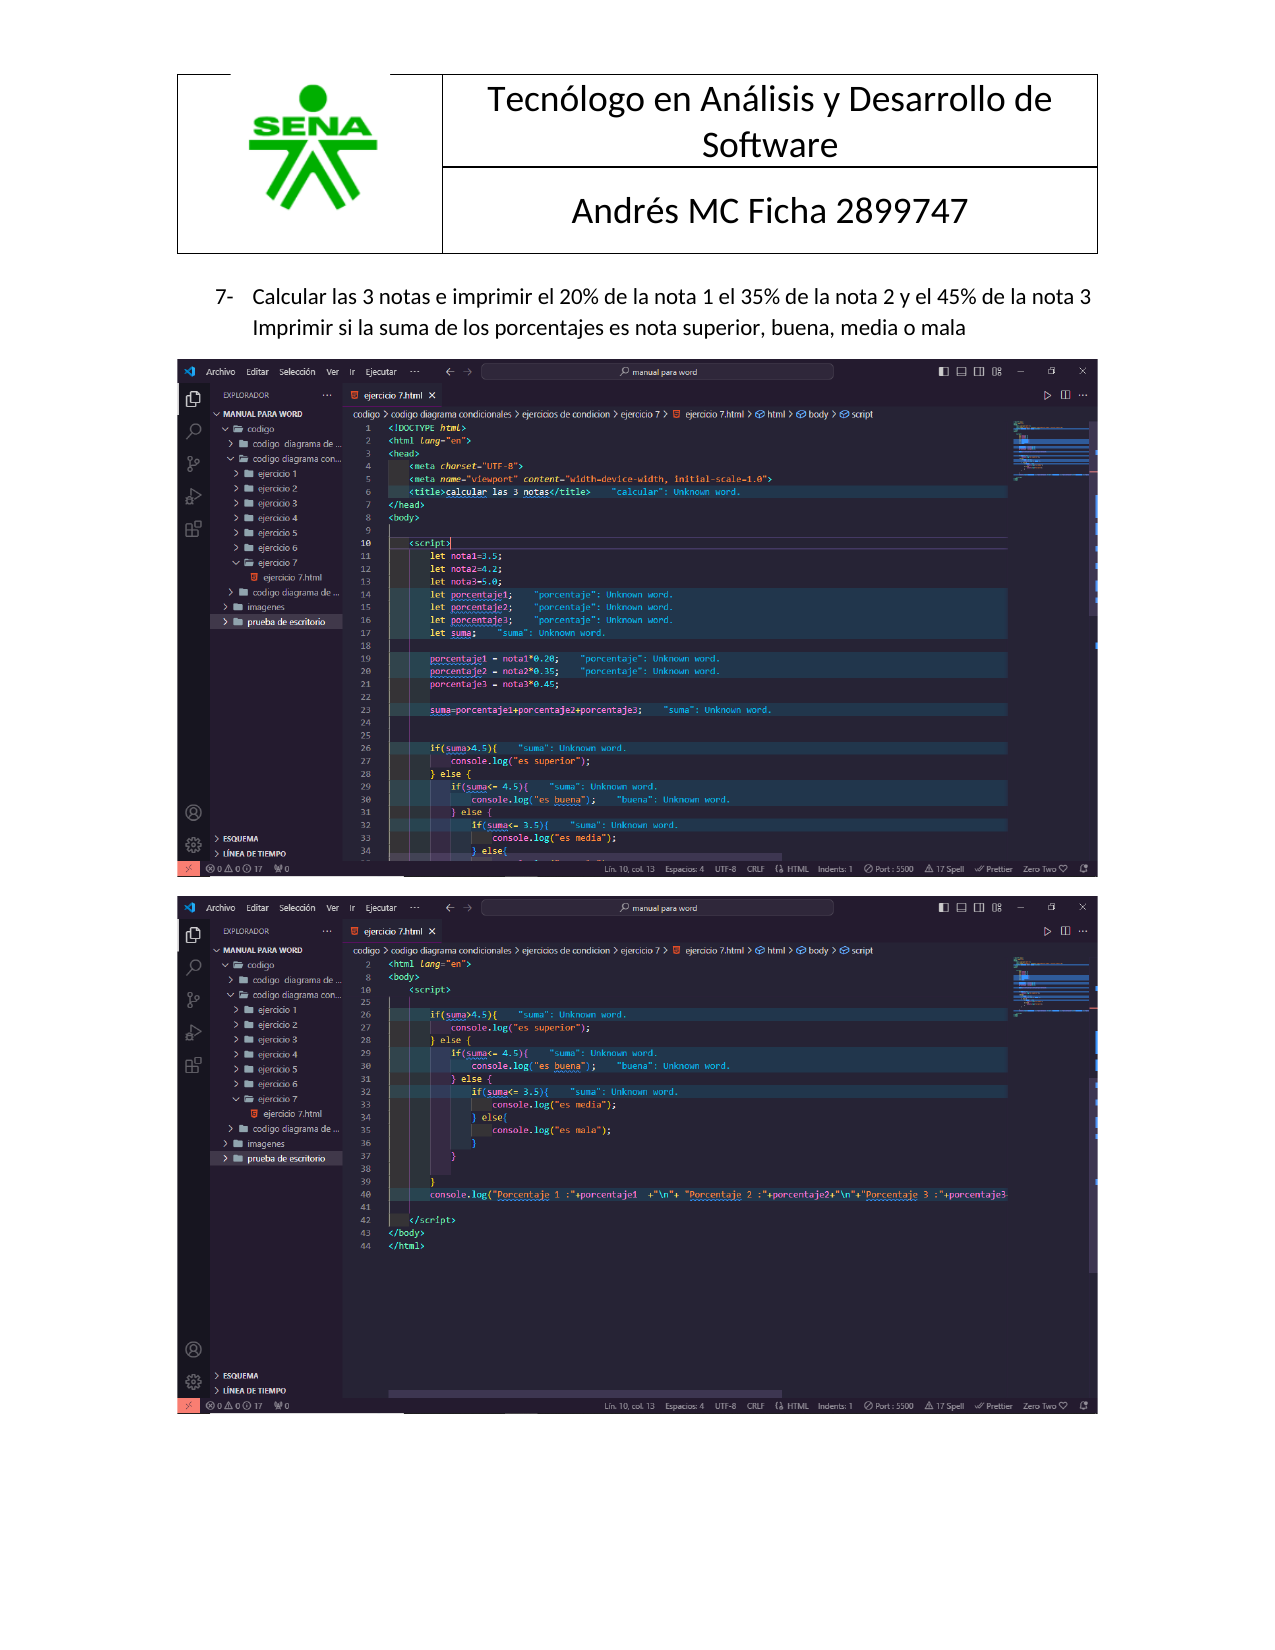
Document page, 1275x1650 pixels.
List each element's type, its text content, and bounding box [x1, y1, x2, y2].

picture [230, 74, 390, 226]
picture [177, 896, 1098, 1414]
picture [177, 359, 1098, 877]
list Calcular las 3 notas e imprimir el 20% de la nota 1 el 35% de la nota 2 y el 45% de la nota 3 [215, 282, 1098, 310]
list Imprimir si la suma de los porcentajes es nota superior, buena, media o mala [252, 313, 1098, 341]
